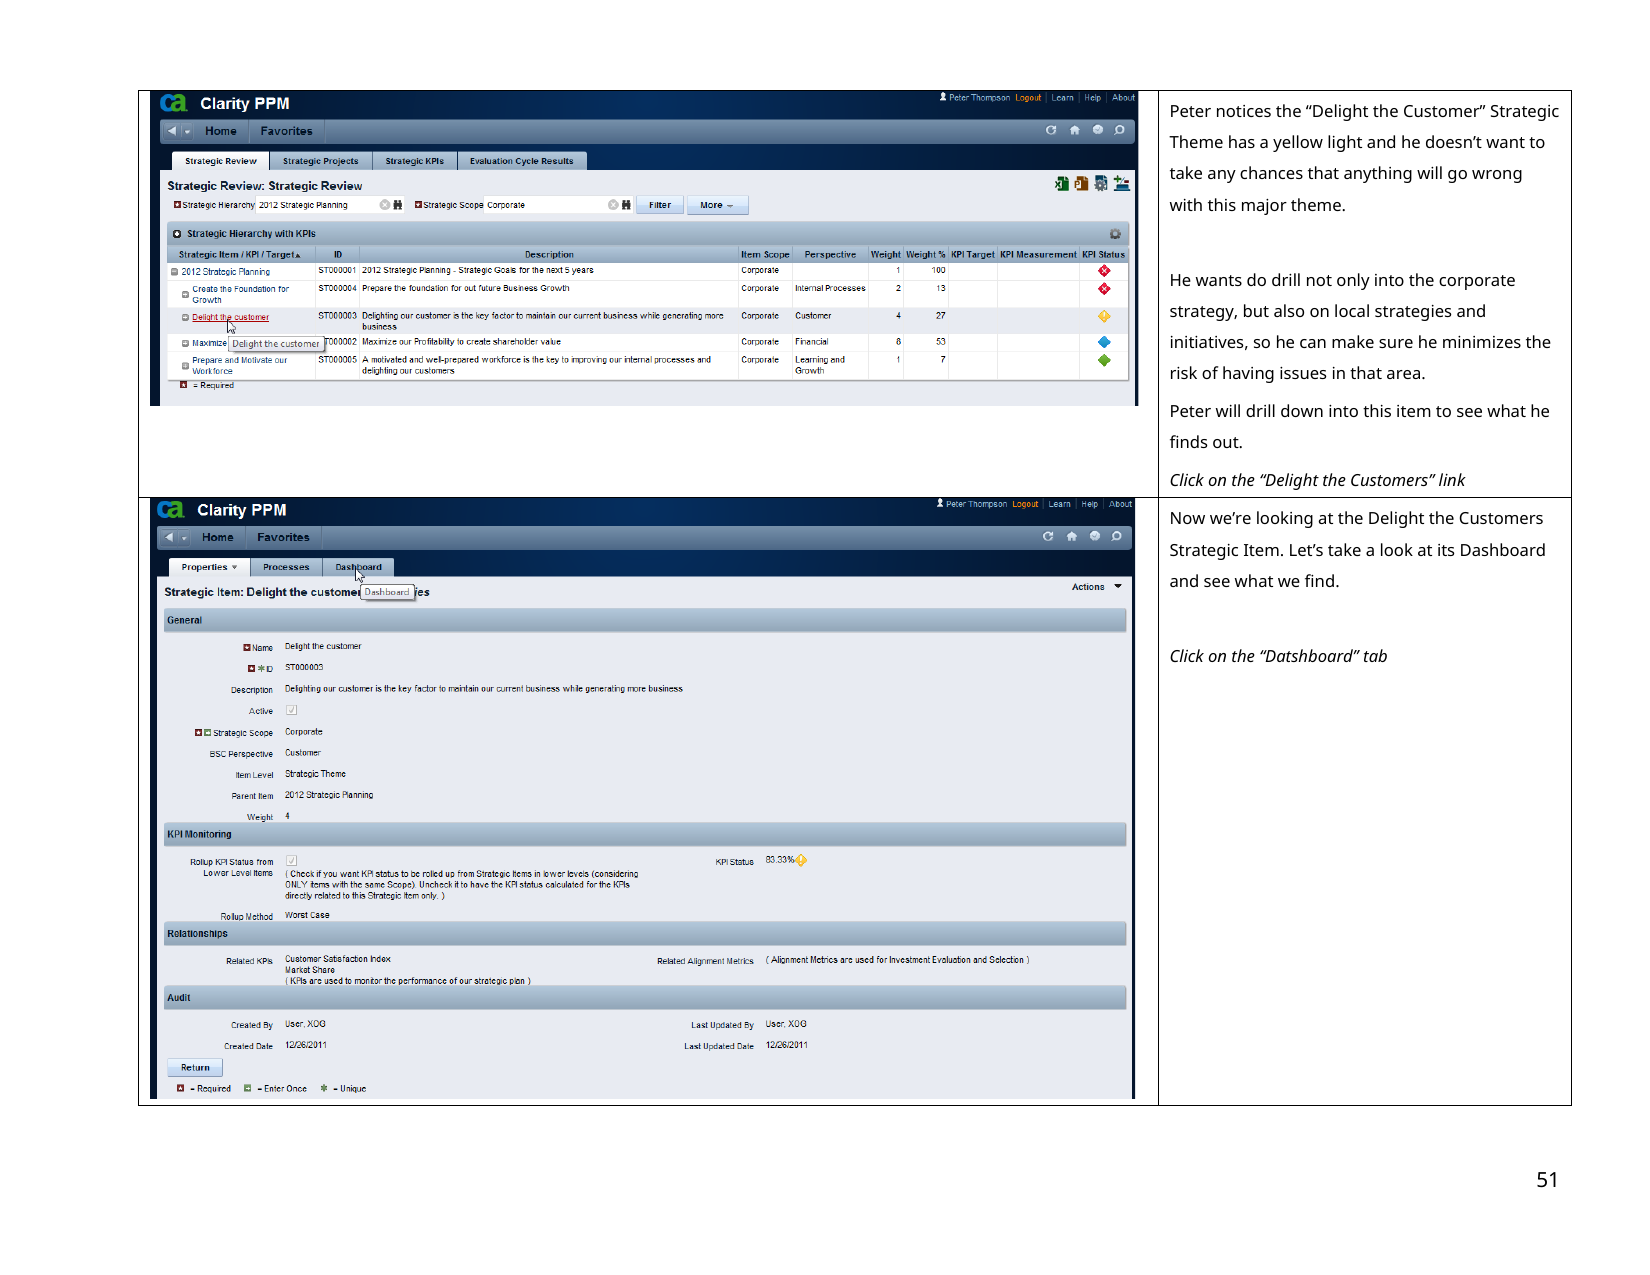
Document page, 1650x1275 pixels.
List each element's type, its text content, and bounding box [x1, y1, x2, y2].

picture [150, 498, 1136, 1099]
table_cell [139, 91, 1158, 497]
table_cell Now we’re looking at the Delight the Customers Strategic Item. Let’s take a look at its Dashboard and see what we find. Click on the “Datshboard” tab [1159, 498, 1571, 1105]
table_cell Peter notices the “Delight the Customer” Strategic Theme has a yellow light and he doesn’t want to take any chances that anything will go wrong with this major theme. He wants do drill not only into the corporate strategy, but also on local strategies and initiatives, so he can make sure he minimizes the risk of having issues in that area. Peter will drill down into this item to see what he finds out. Click on the “Delight the Customers” link [1159, 91, 1571, 497]
picture [150, 91, 1139, 406]
table_cell [139, 498, 1158, 1105]
